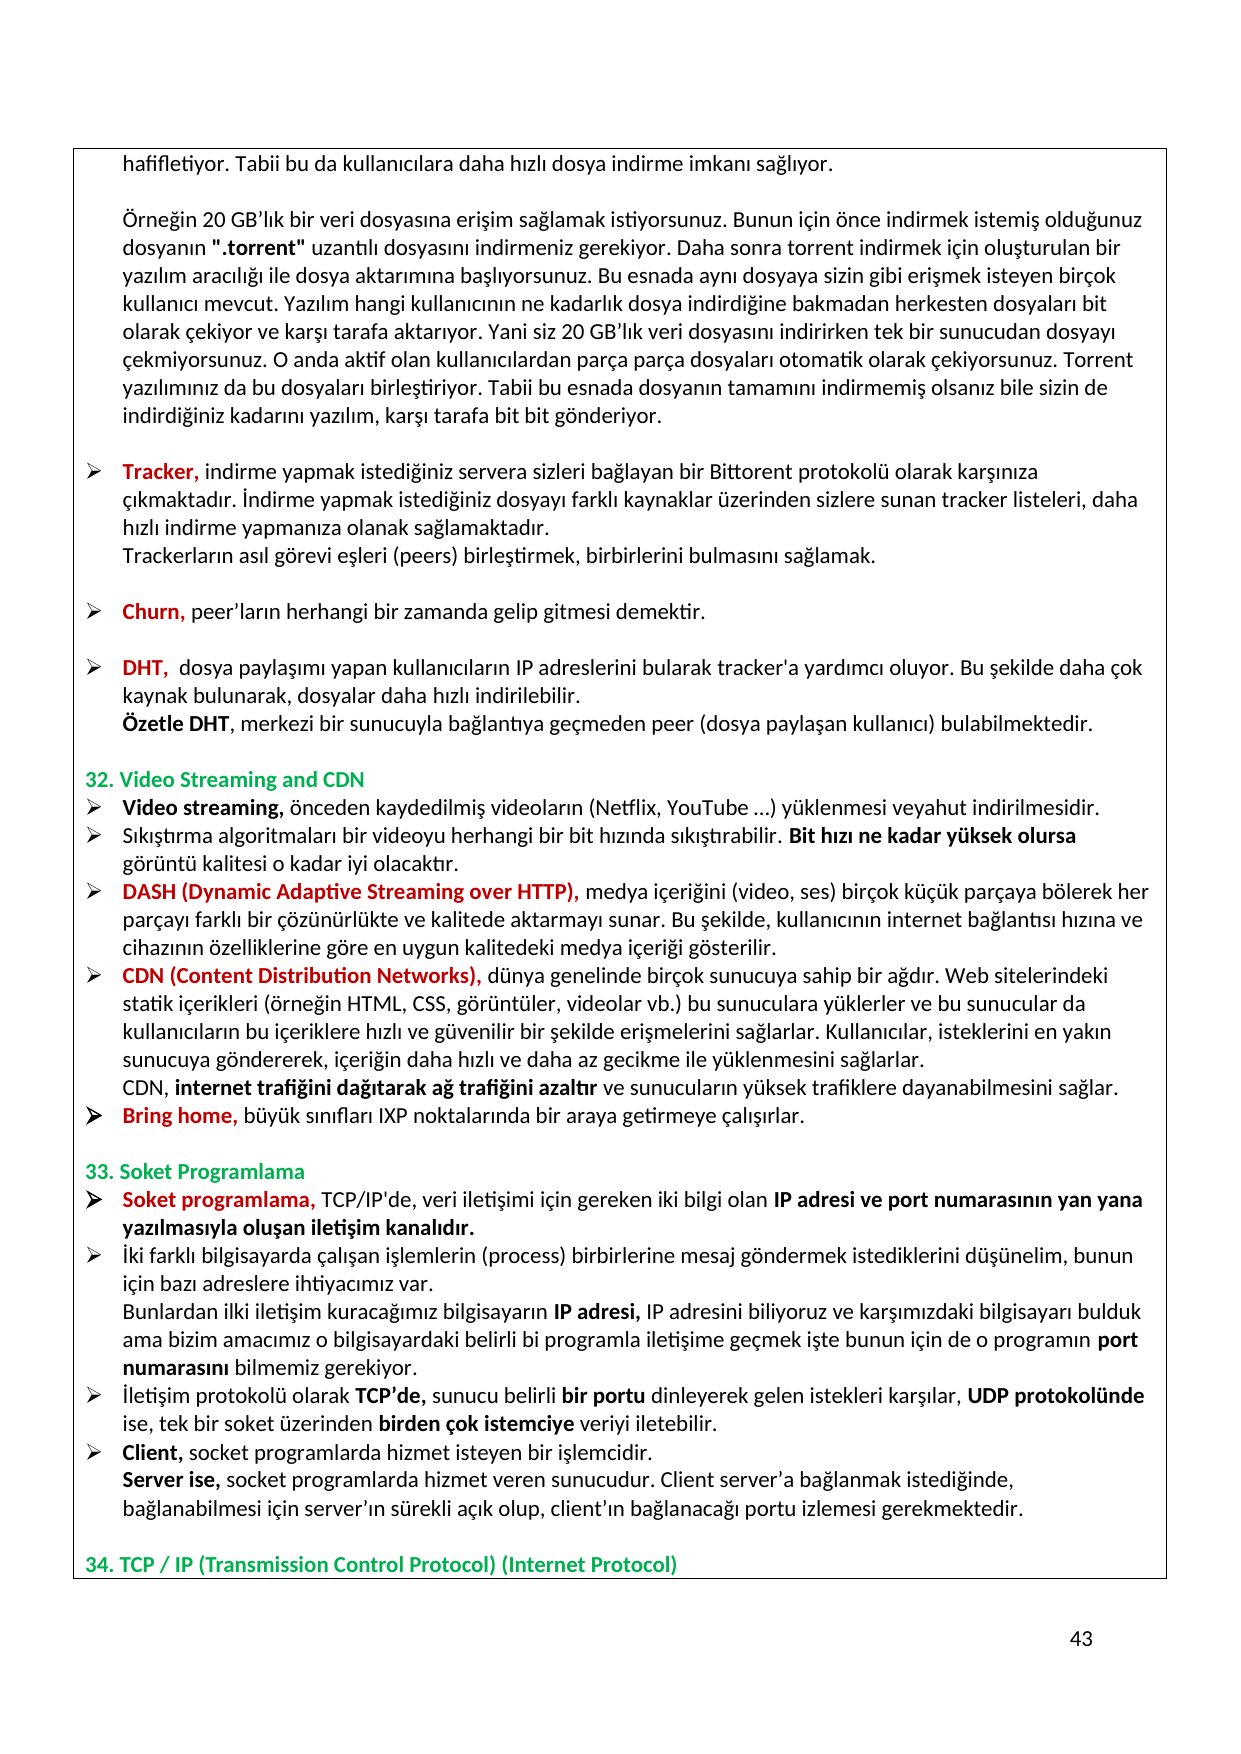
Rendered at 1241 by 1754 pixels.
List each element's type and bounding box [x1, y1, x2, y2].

table_header [74, 149, 1166, 1578]
